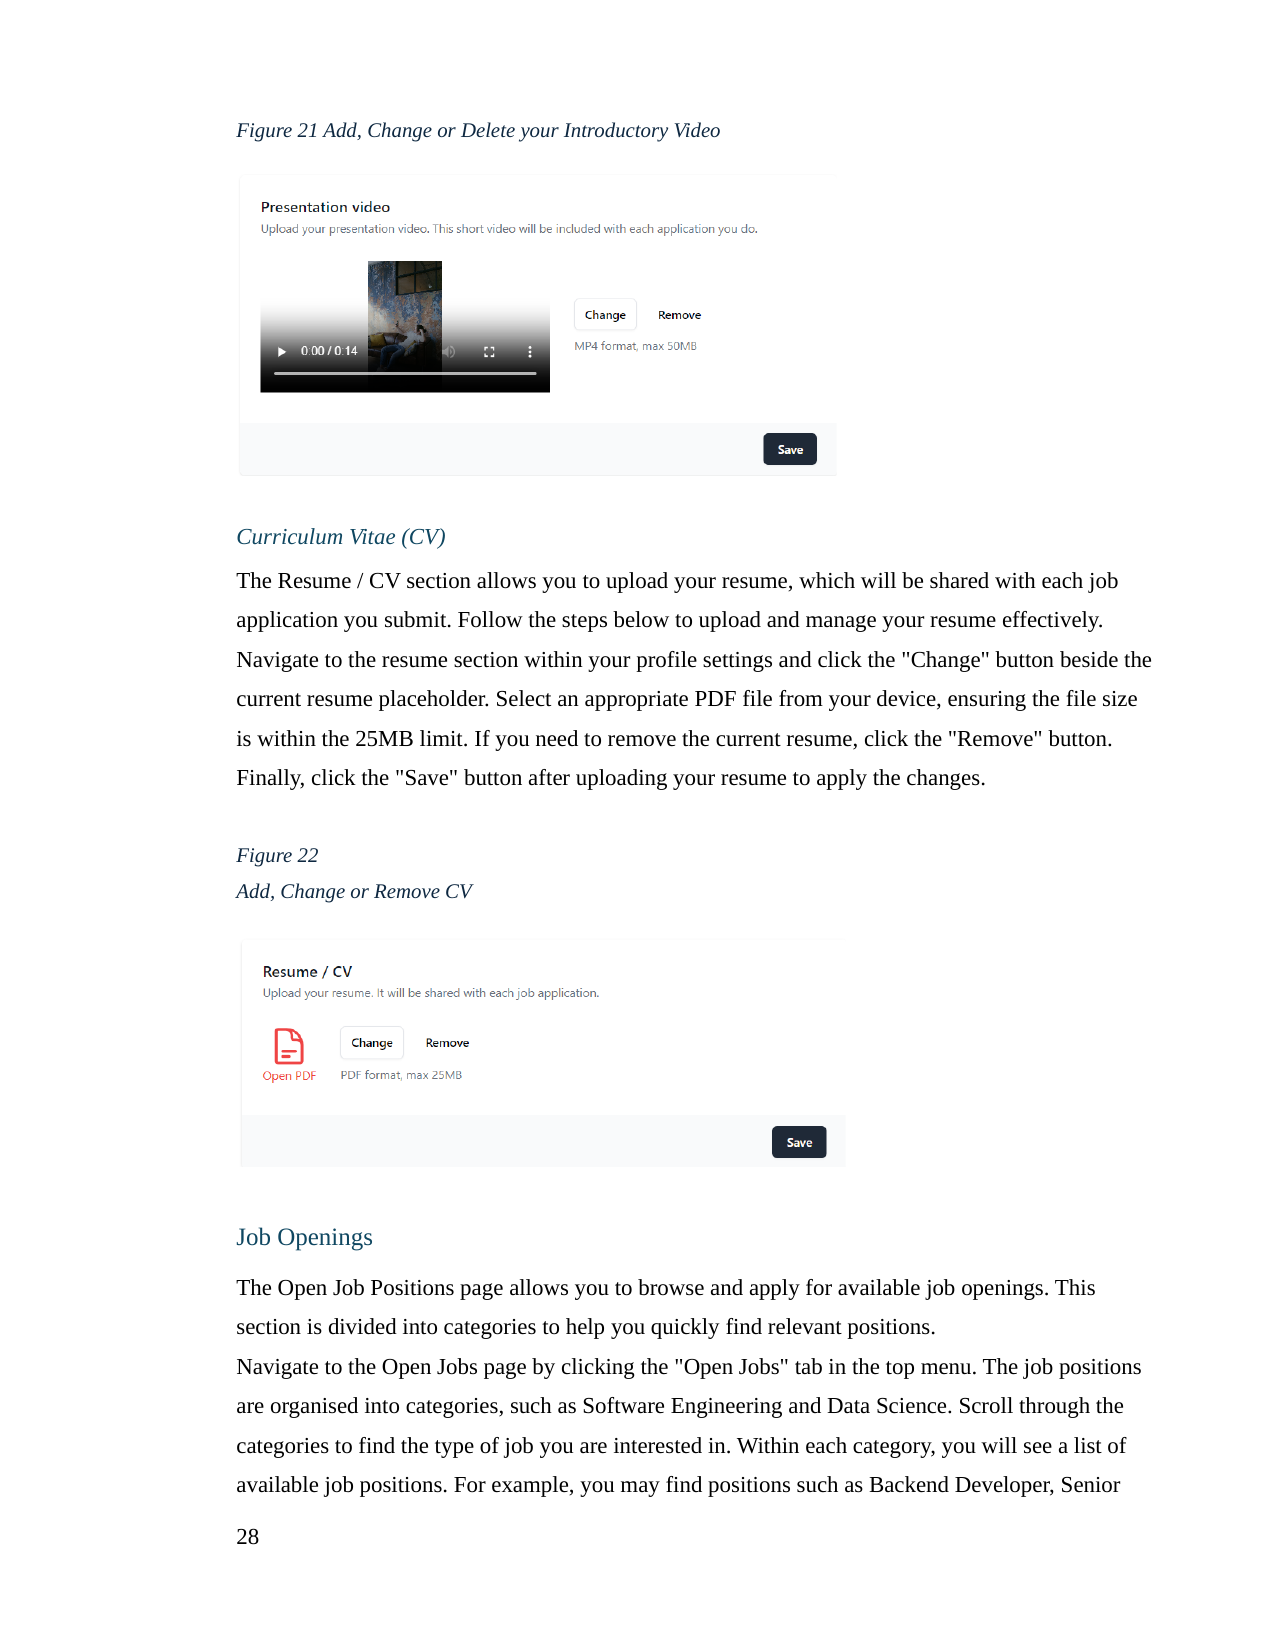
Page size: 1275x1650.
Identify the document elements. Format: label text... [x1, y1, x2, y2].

picture [236, 936, 846, 1167]
subtitle Curriculum Vitae (CV) [236, 523, 1157, 550]
text Figure 21 Add, Change or Delete your Introductory Video [236, 118, 1157, 142]
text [236, 1353, 1157, 1497]
text Figure 22 Add, Change or Remove CV [236, 843, 1157, 903]
text The Resume / CV section allows you to upload your resume, which will be shared with each job application you submit. Follow the steps below to upload and manage your resume effectively. Navigate to the resume section within your profile settings and click the "Change" button beside the current resume placeholder. Select an appropriate PDF file from your device, ensuring the file size is within the 25MB limit. If you need to remove the current resume, click the "Remove" button. Finally, click the "Save" button after uploading your resume to apply the changes. [236, 567, 1157, 791]
text The Open Job Positions page allows you to browse and apply for available job openings. This section is divided into categories to help you quickly find relevant positions. [236, 1274, 1157, 1339]
subtitle Job Openings [236, 1222, 1157, 1251]
picture [236, 163, 837, 476]
